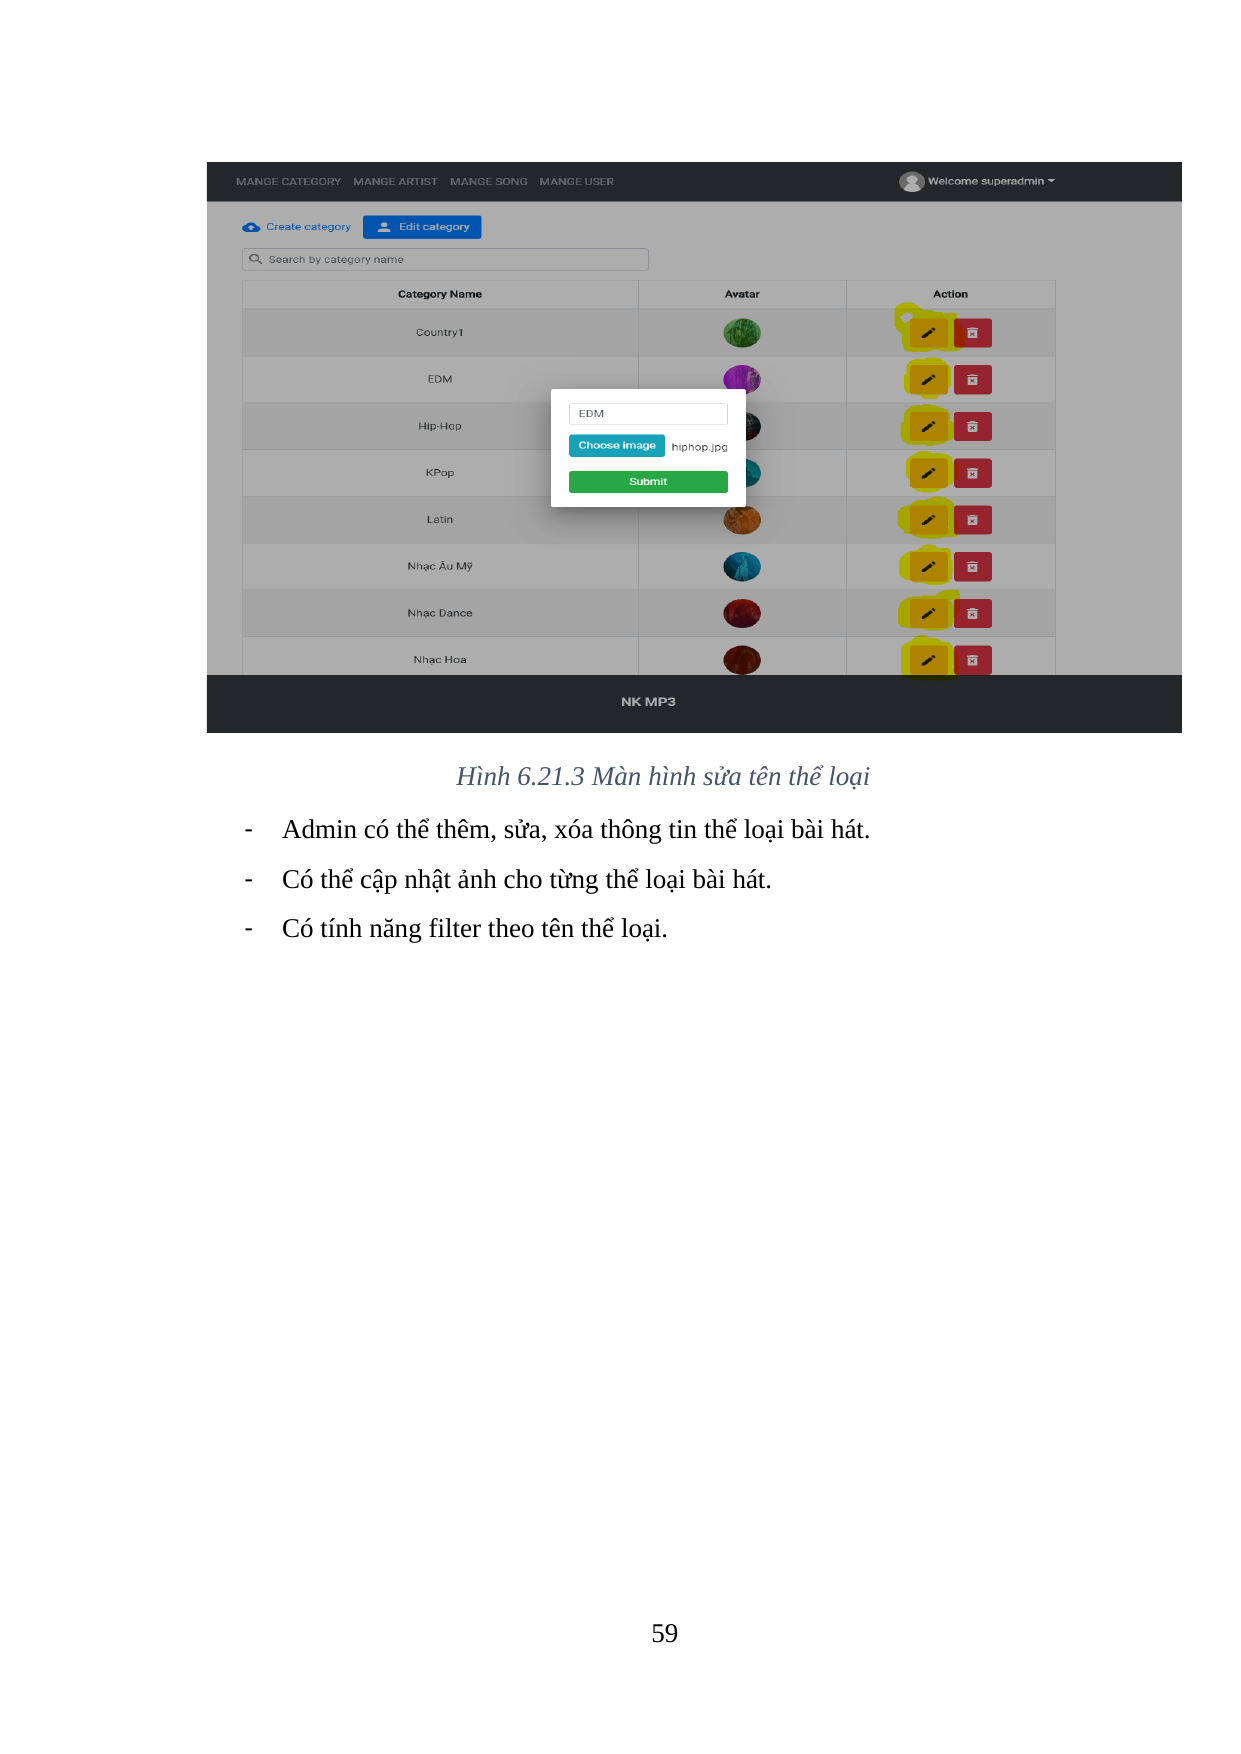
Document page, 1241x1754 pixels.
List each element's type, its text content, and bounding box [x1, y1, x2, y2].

picture [206, 162, 1182, 733]
text Hình 6.21.3 Màn hình sửa tên thể loại [207, 761, 1122, 792]
list Có tính năng filter theo tên thể loại. [244, 911, 1122, 944]
list Admin có thể thêm, sửa, xóa thông tin thể loại bài hát. [244, 812, 1122, 846]
list Có thể cập nhật ảnh cho từng thể loại bài hát. [244, 862, 1122, 895]
